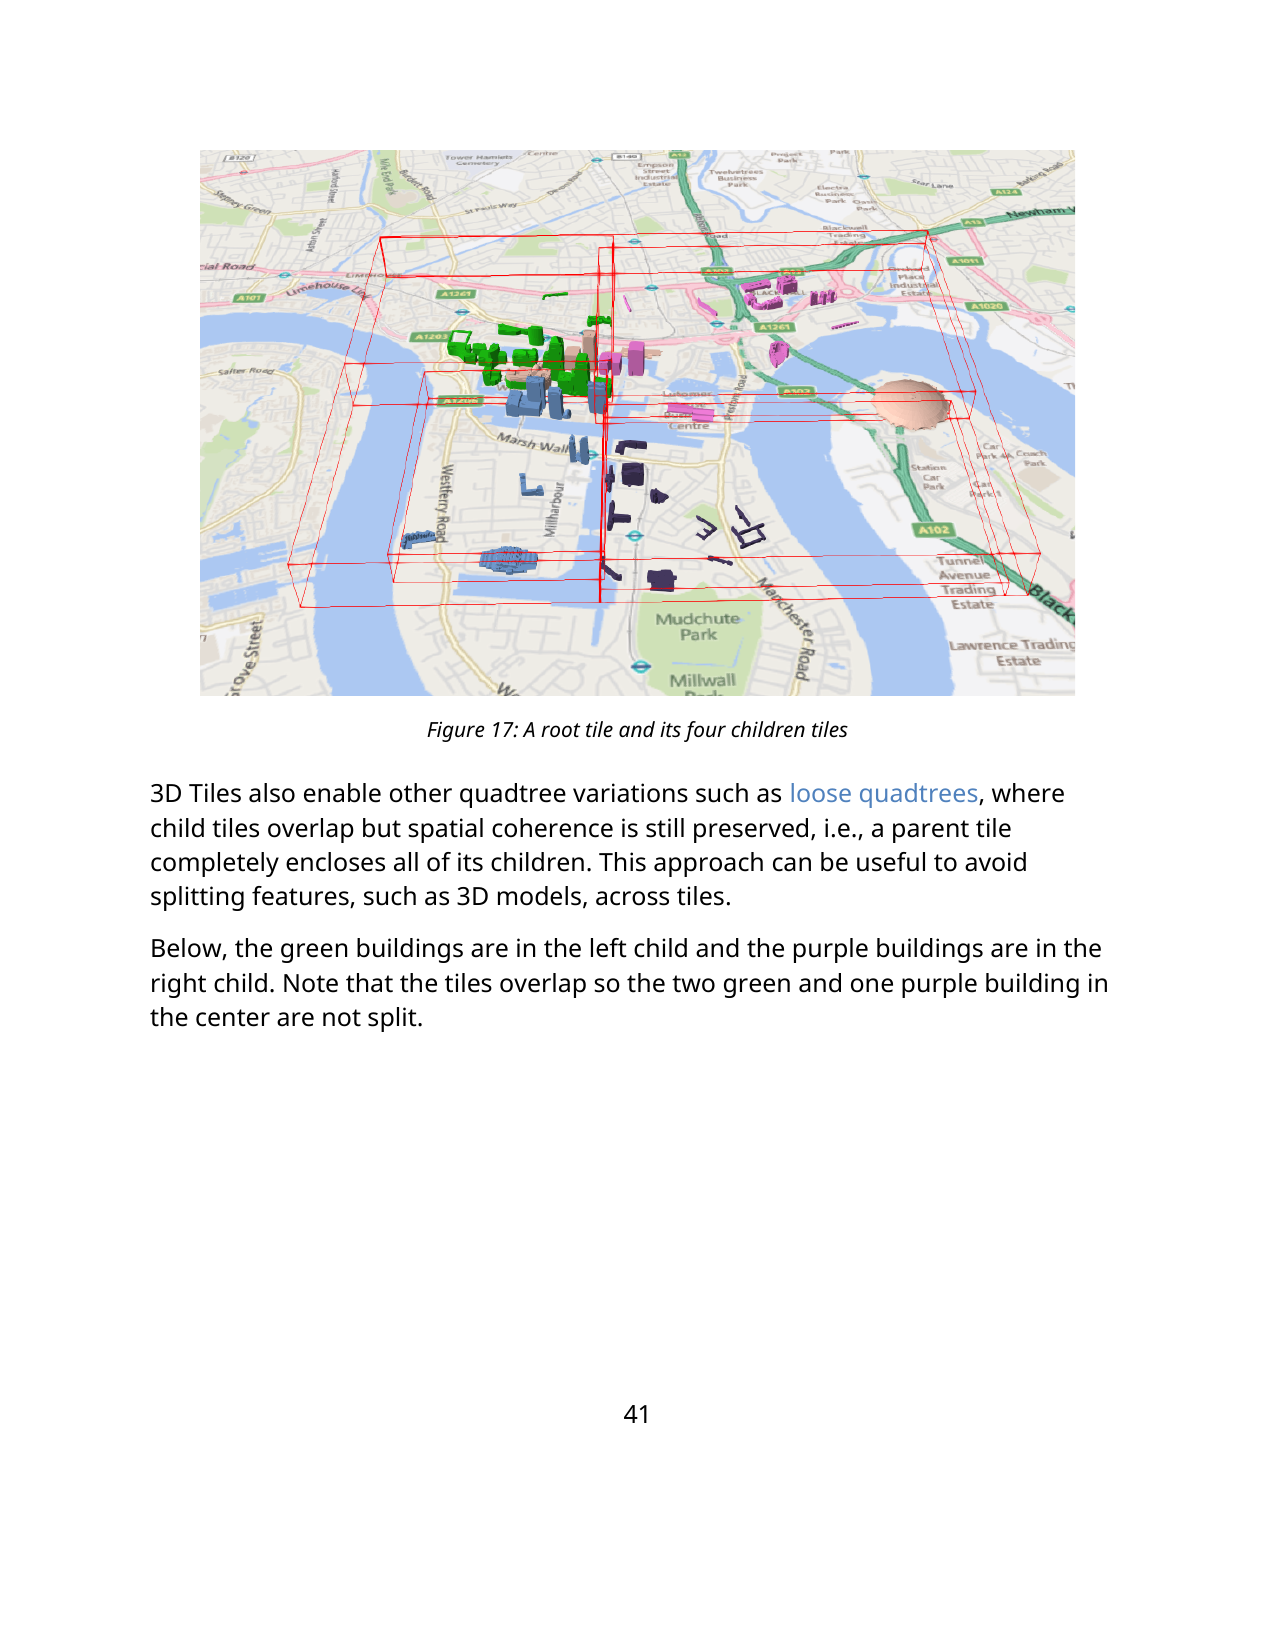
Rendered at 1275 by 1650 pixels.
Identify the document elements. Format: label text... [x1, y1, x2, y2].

picture [200, 150, 1075, 696]
text Figure 17: A root tile and its four children tiles [150, 715, 1125, 743]
text Below, the green buildings are in the left child and the purple buildings are in the right child. Note that the tiles overlap so the two green and one purple building in the center are not split. [150, 931, 1125, 1033]
text 3D Tiles also enable other quadtree variations such as loose quadtrees, where child tiles overlap but spatial coherence is still preserved, i.e., a parent tile completely encloses all of its children. This approach can be useful to avoid splitting features, such as 3D models, across tiles. [150, 776, 1125, 912]
